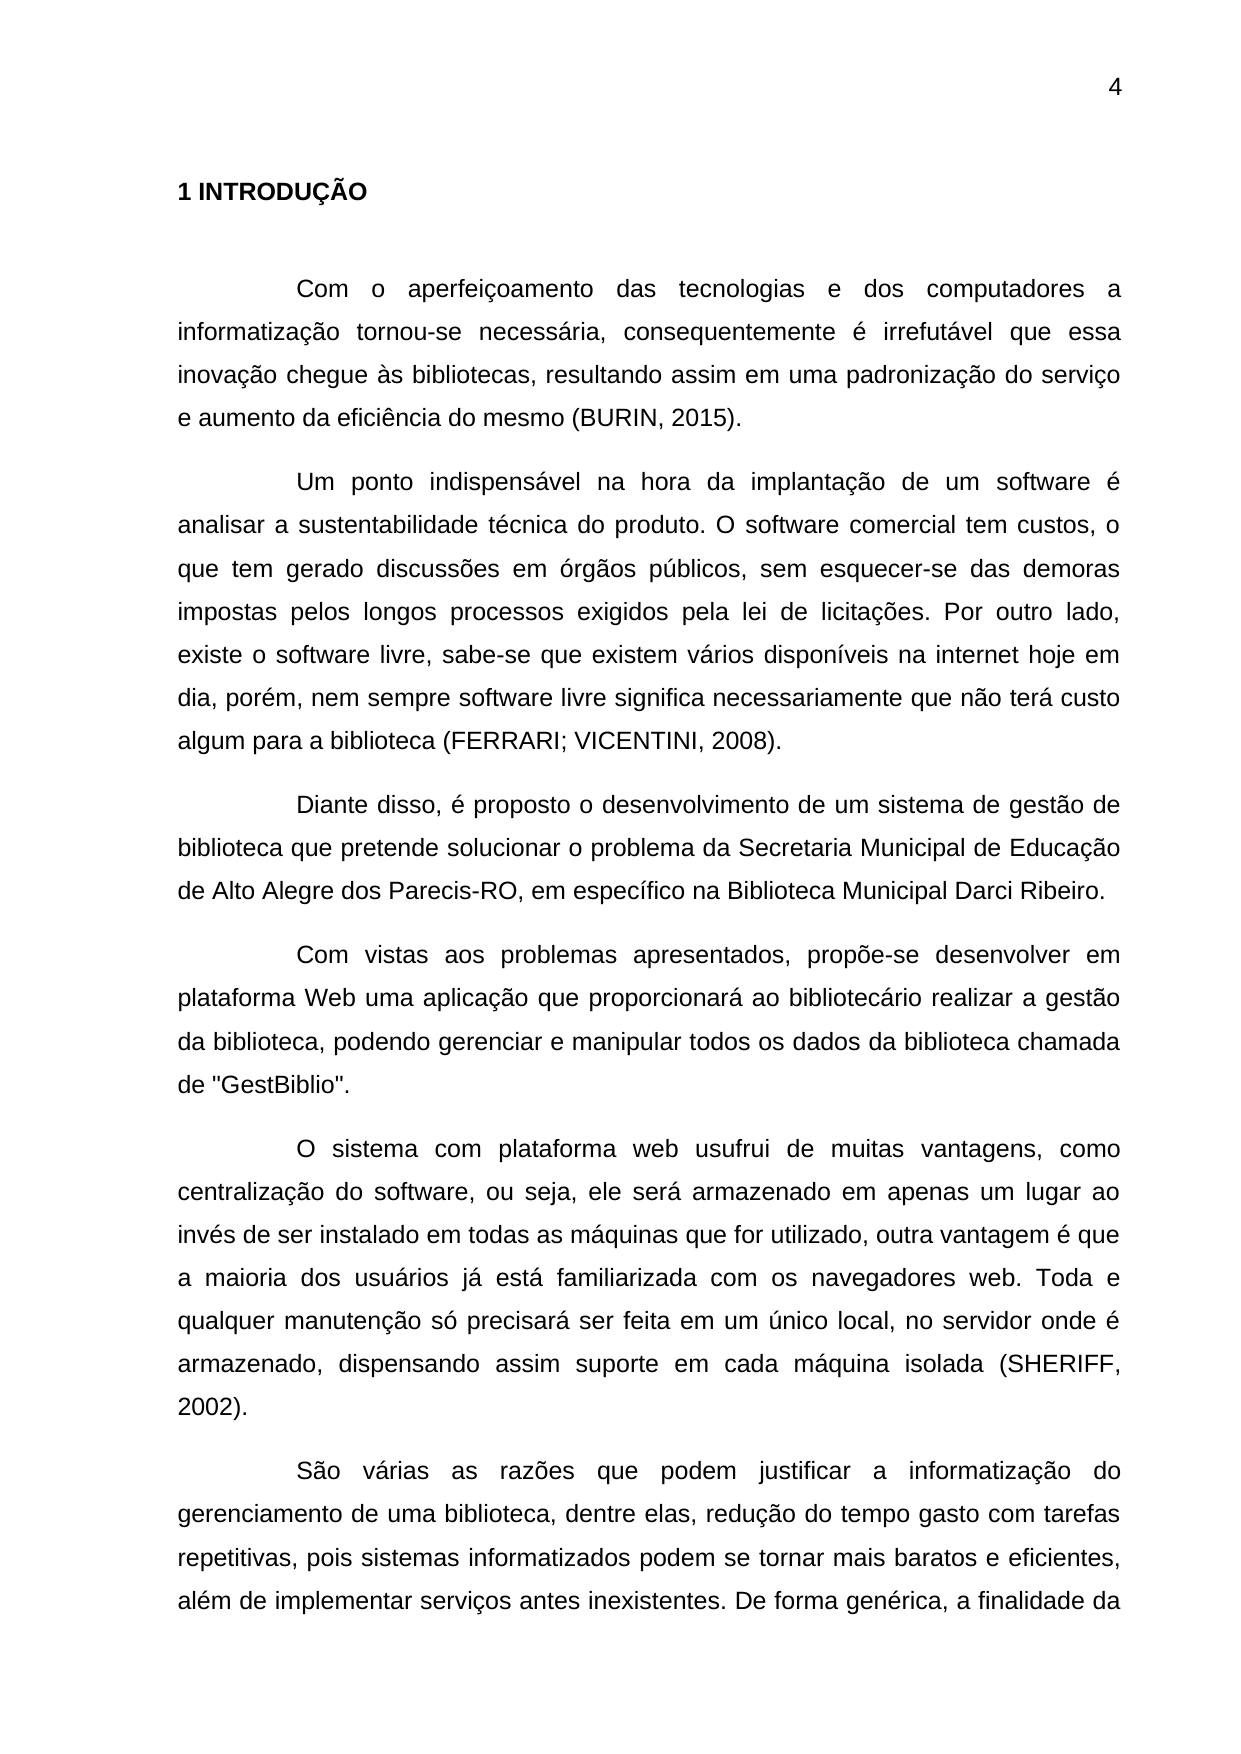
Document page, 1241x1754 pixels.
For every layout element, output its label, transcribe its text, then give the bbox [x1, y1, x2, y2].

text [177, 1456, 1122, 1614]
text Um ponto indispensável na hora da implantação de um software é analisar a sustentabilidade técnica do produto. O software comercial tem custos, o que tem gerado discussões em órgãos públicos, sem esquecer-se das demoras impostas pelos longos processos exigidos pela lei de licitações. Por outro lado, existe o software livre, sabe-se que existem vários disponíveis na internet hoje em dia, porém, nem sempre software livre significa necessariamente que não terá custo algum para a biblioteca (FERRARI; VICENTINI, 2008). [177, 467, 1122, 755]
text Com o aperfeiçoamento das tecnologias e dos computadores a informatização tornou-se necessária, consequentemente é irrefutável que essa inovação chegue às bibliotecas, resultando assim em uma padronização do serviço e aumento da eficiência do mesmo (BURIN, 2015). [177, 274, 1122, 432]
subtitle 1 INTRODUÇÃO [177, 177, 1122, 206]
text Diante disso, é proposto o desenvolvimento de um sistema de gestão de biblioteca que pretende solucionar o problema da Secretaria Municipal de Educação de Alto Alegre dos Parecis-RO, em específico na Biblioteca Municipal Darci Ribeiro. [177, 790, 1122, 905]
text Com vistas aos problemas apresentados, propõe-se desenvolver em plataforma Web uma aplicação que proporcionará ao bibliotecário realizar a gestão da biblioteca, podendo gerenciar e manipular todos os dados da biblioteca chamada de "GestBiblio". [177, 940, 1122, 1098]
text O sistema com plataforma web usufrui de muitas vantagens, como centralização do software, ou seja, ele será armazenado em apenas um lugar ao invés de ser instalado em todas as máquinas que for utilizado, outra vantagem é que a maioria dos usuários já está familiarizada com os navegadores web. Toda e qualquer manutenção só precisará ser feita em um único local, no servidor onde é armazenado, dispensando assim suporte em cada máquina isolada (SHERIFF, 2002). [177, 1134, 1122, 1421]
